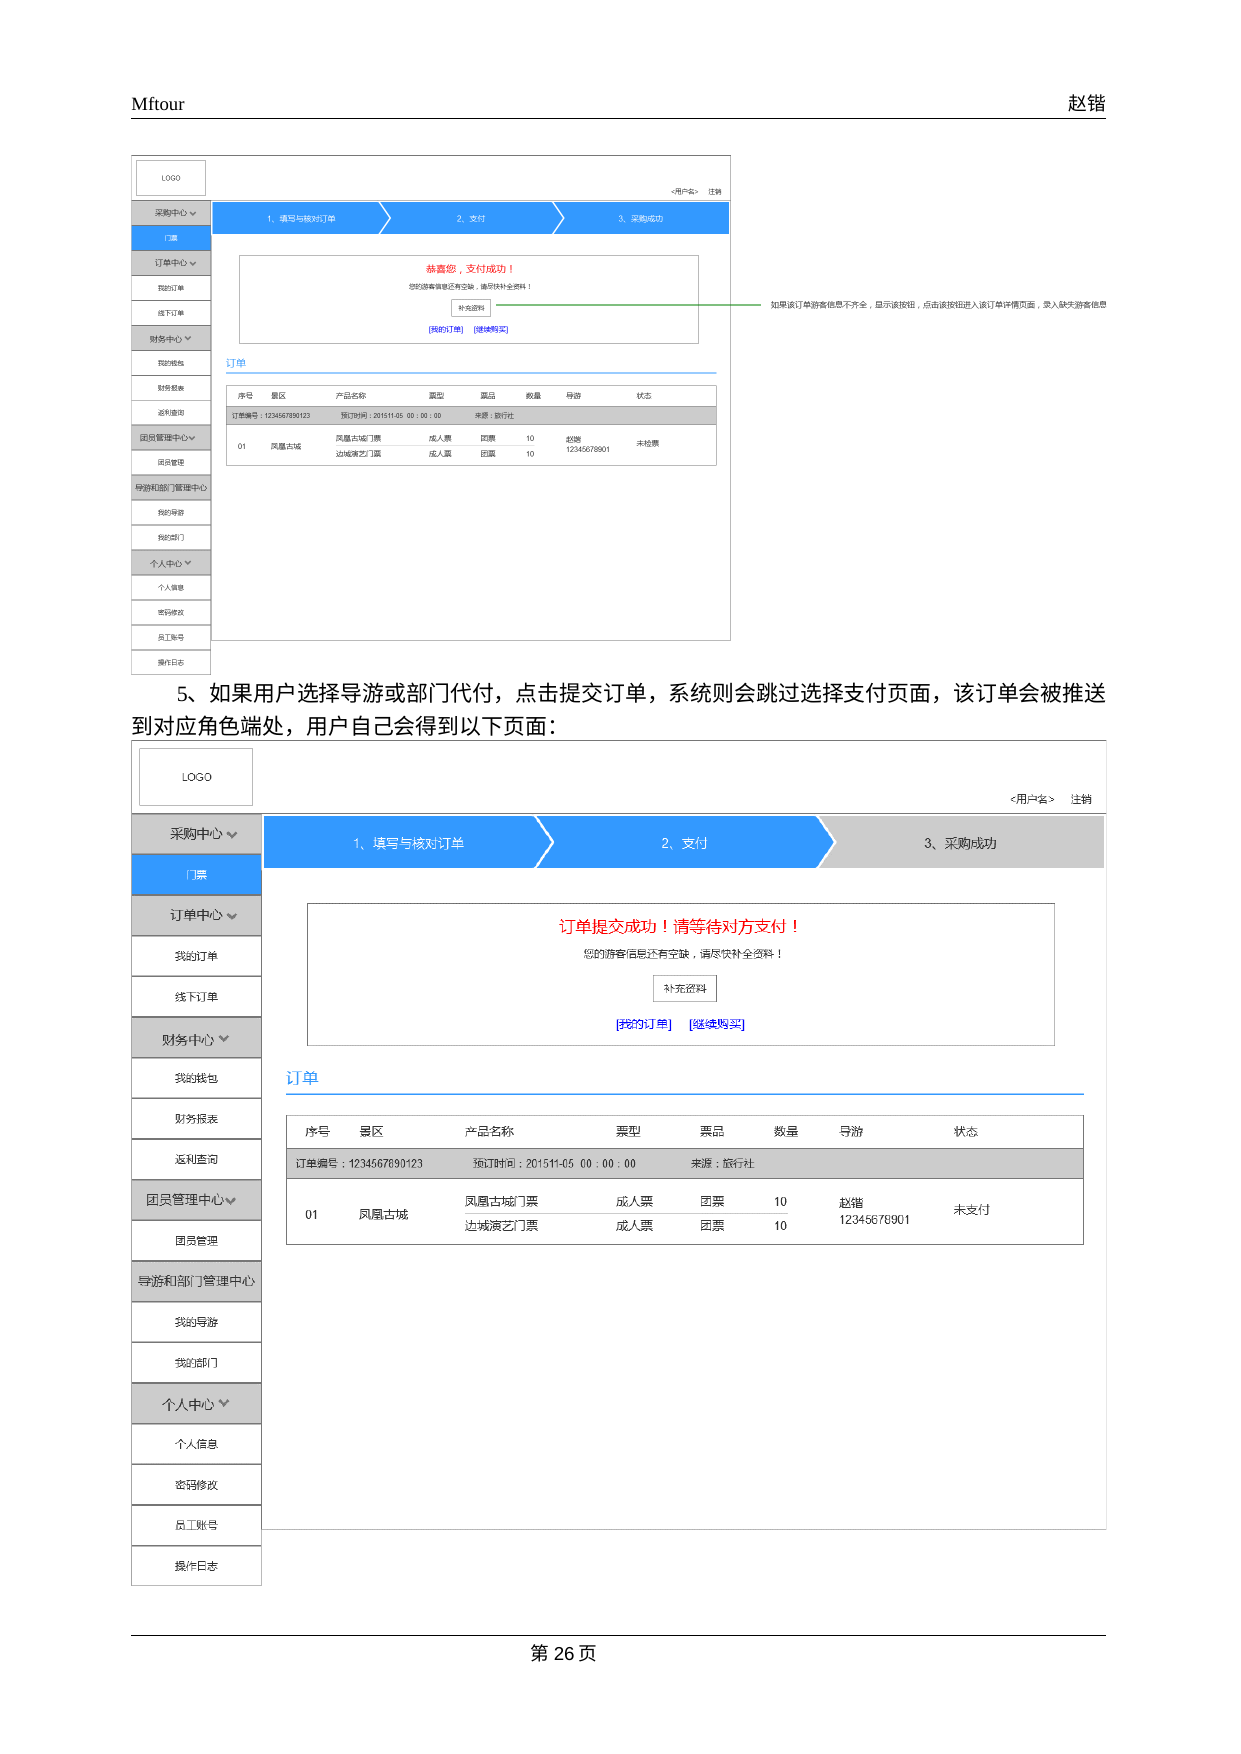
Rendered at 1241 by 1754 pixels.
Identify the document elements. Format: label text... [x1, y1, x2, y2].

text 5、如果用户选择导游或部门代付，点击提交订单，系统则会跳过选择支付页面，该订单会被推送到对应角色端处，用户自己会得到以下页面： [131, 676, 1106, 740]
picture [131, 155, 1107, 675]
picture [131, 740, 1107, 1586]
